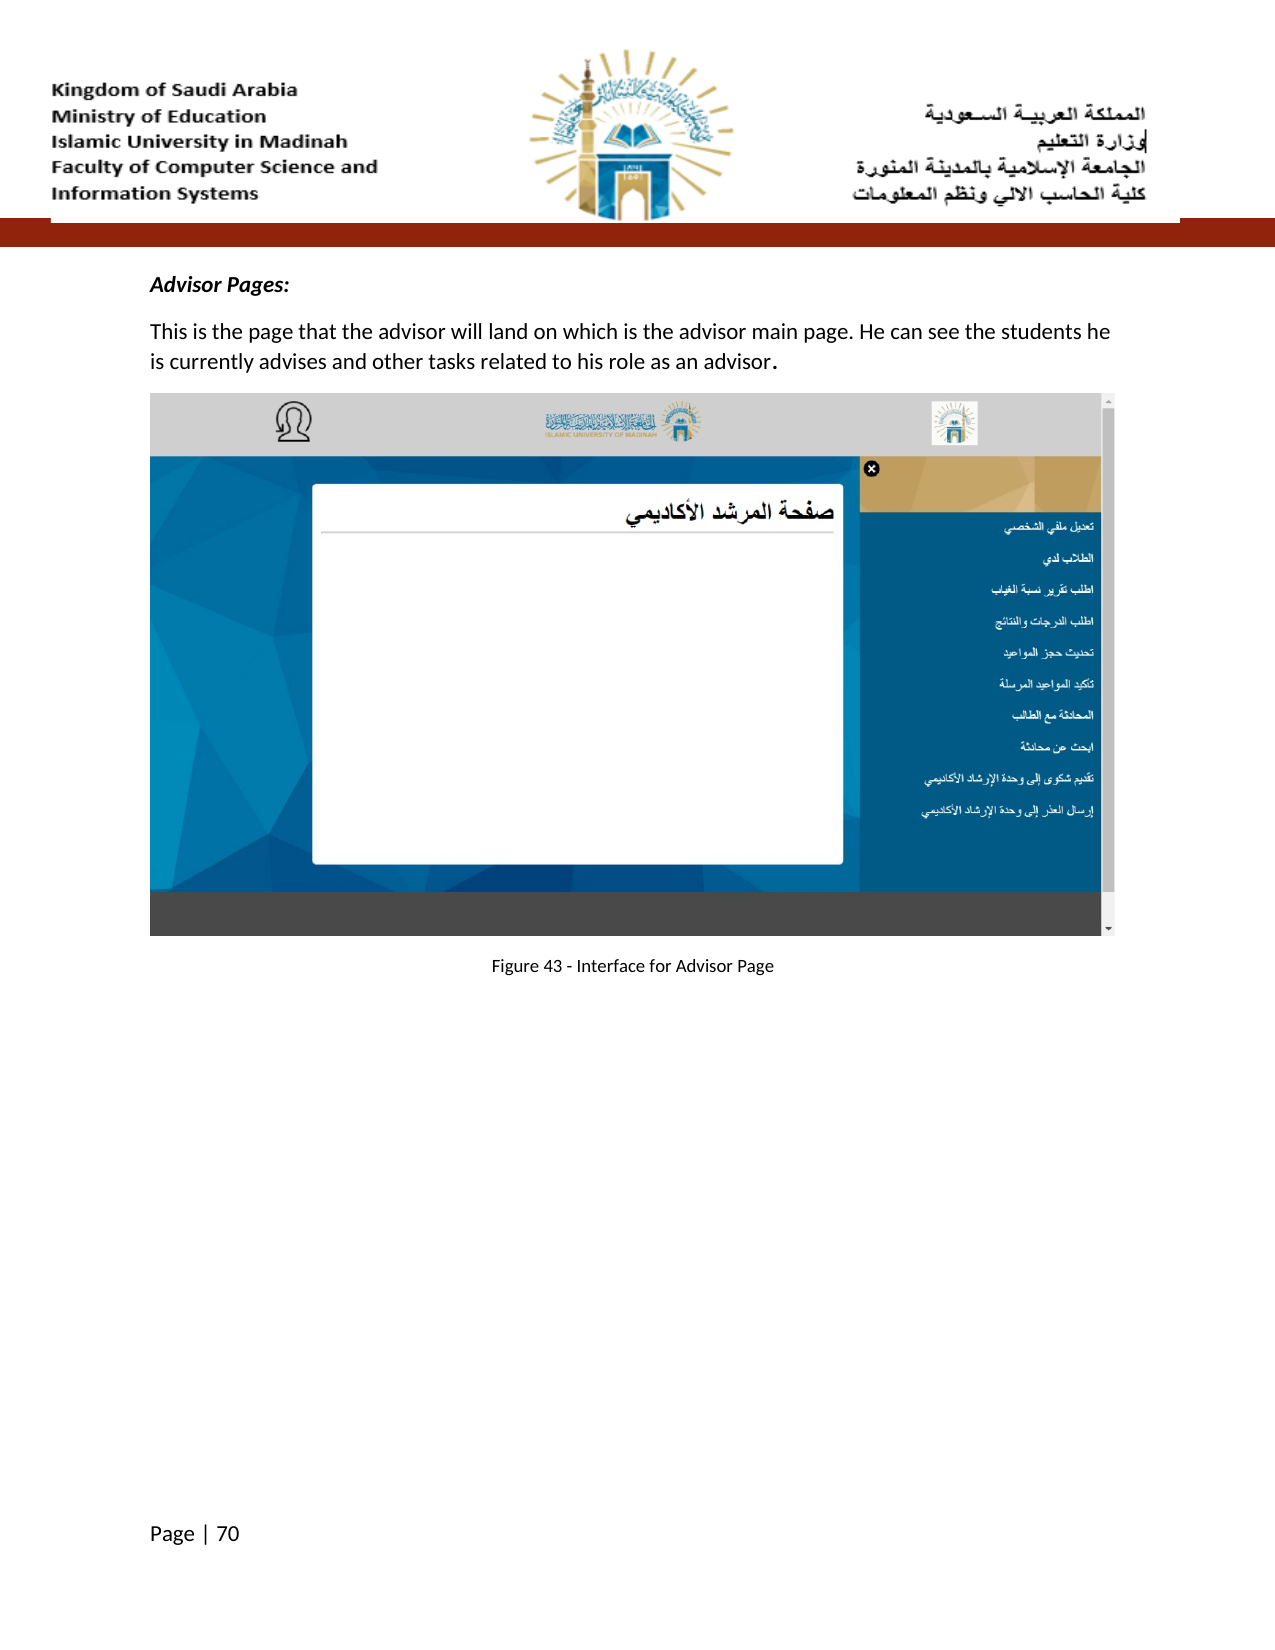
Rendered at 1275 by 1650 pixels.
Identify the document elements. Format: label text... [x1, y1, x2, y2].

picture [150, 393, 1115, 936]
text Figure 43 - Interface for Advisor Page [150, 954, 1116, 977]
picture [48, 47, 1179, 222]
text Advisor Pages: [150, 270, 1116, 298]
text This is the page that the advisor will land on which is the advisor main page. He can see the students he is currently advises and other tasks related to his role as an advisor. [150, 317, 1116, 375]
